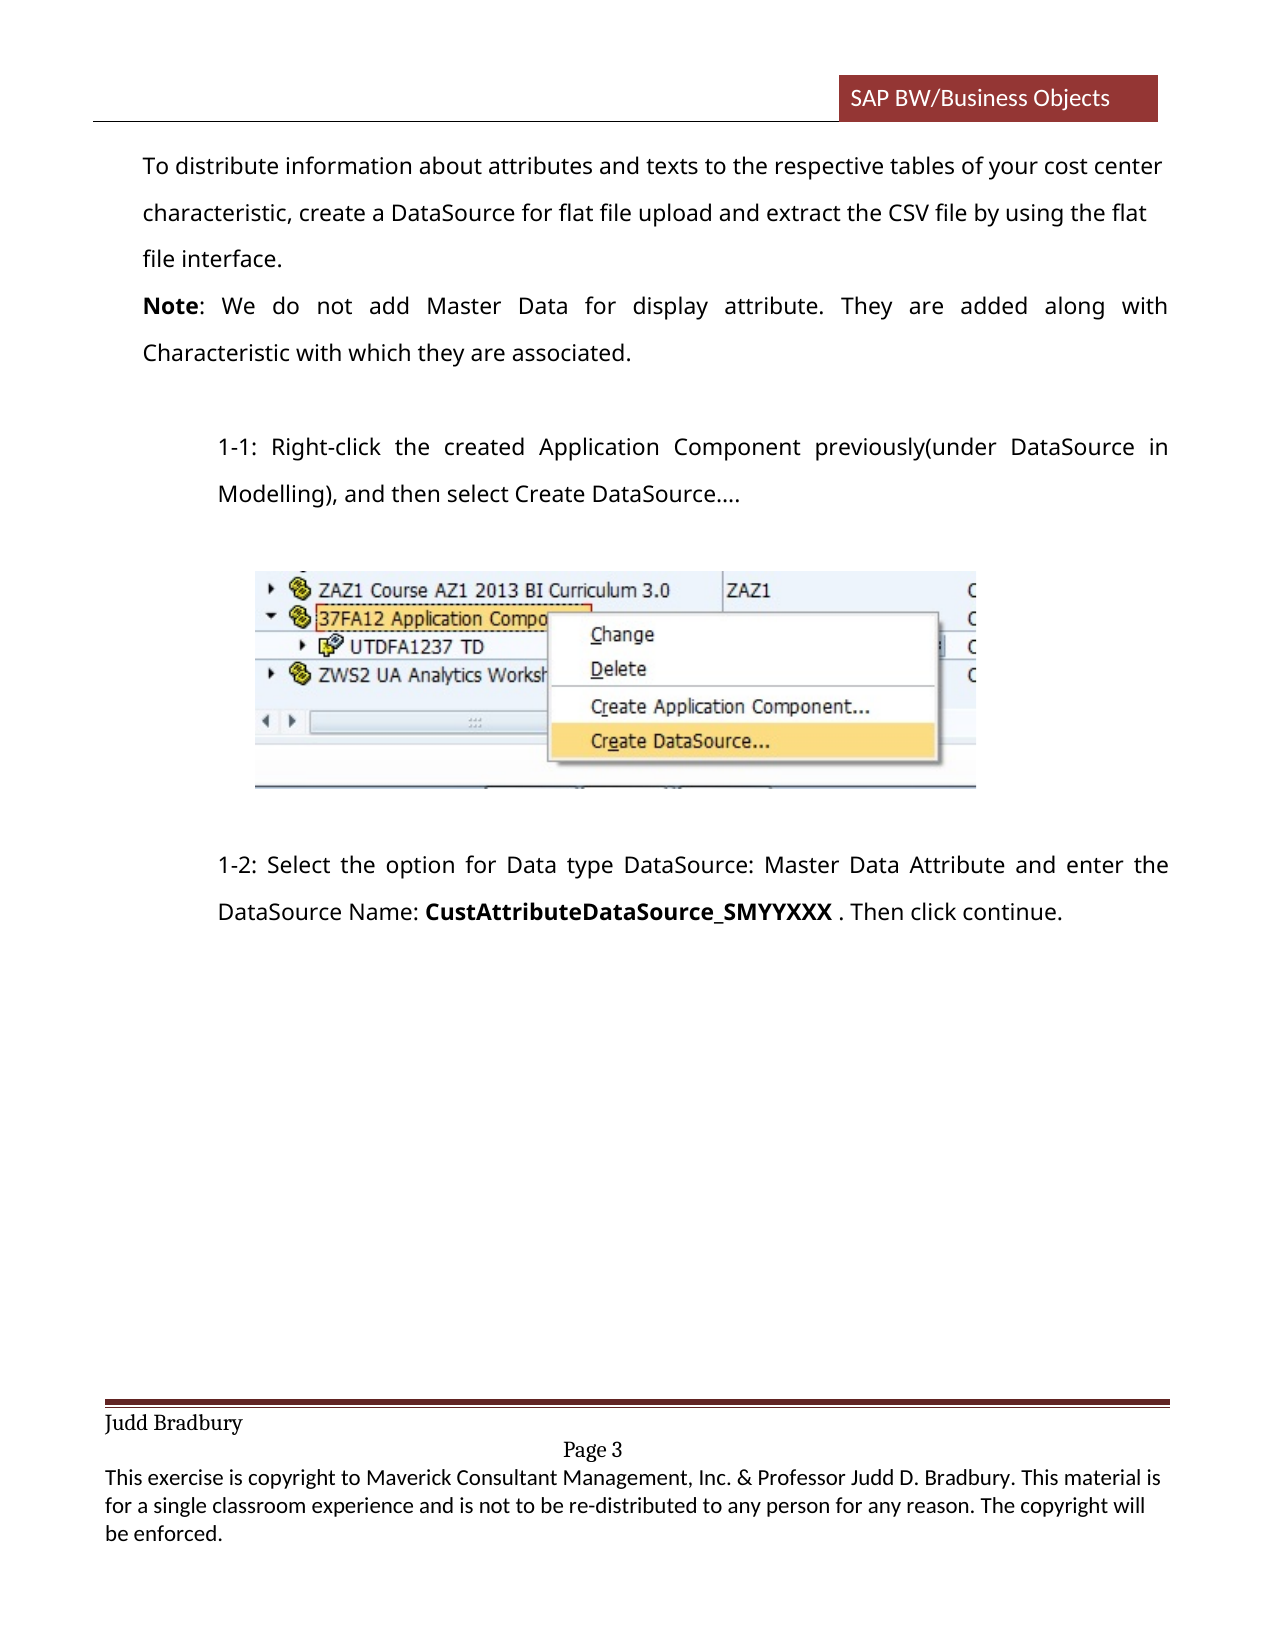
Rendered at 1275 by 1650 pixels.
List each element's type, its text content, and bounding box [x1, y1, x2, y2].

list 1-1: Right-click the created Application Component previously(under DataSource in Modelling), and then select Create DataSource…. [217, 431, 1170, 509]
list 1-2: Select the option for Data type DataSource: Master Data Attribute and enter the DataSource Name: CustAttributeDataSource_SMYYXXX . Then click continue. [217, 849, 1170, 927]
text Note: We do not add Master Data for display attribute. They are added along with Characteristic with which they are associated. [142, 290, 1170, 368]
text To distribute information about attributes and texts to the respective tables of your cost center characteristic, create a DataSource for flat file upload and extract the CSV file by using the flat file interface. [142, 149, 1170, 274]
picture [255, 571, 977, 789]
